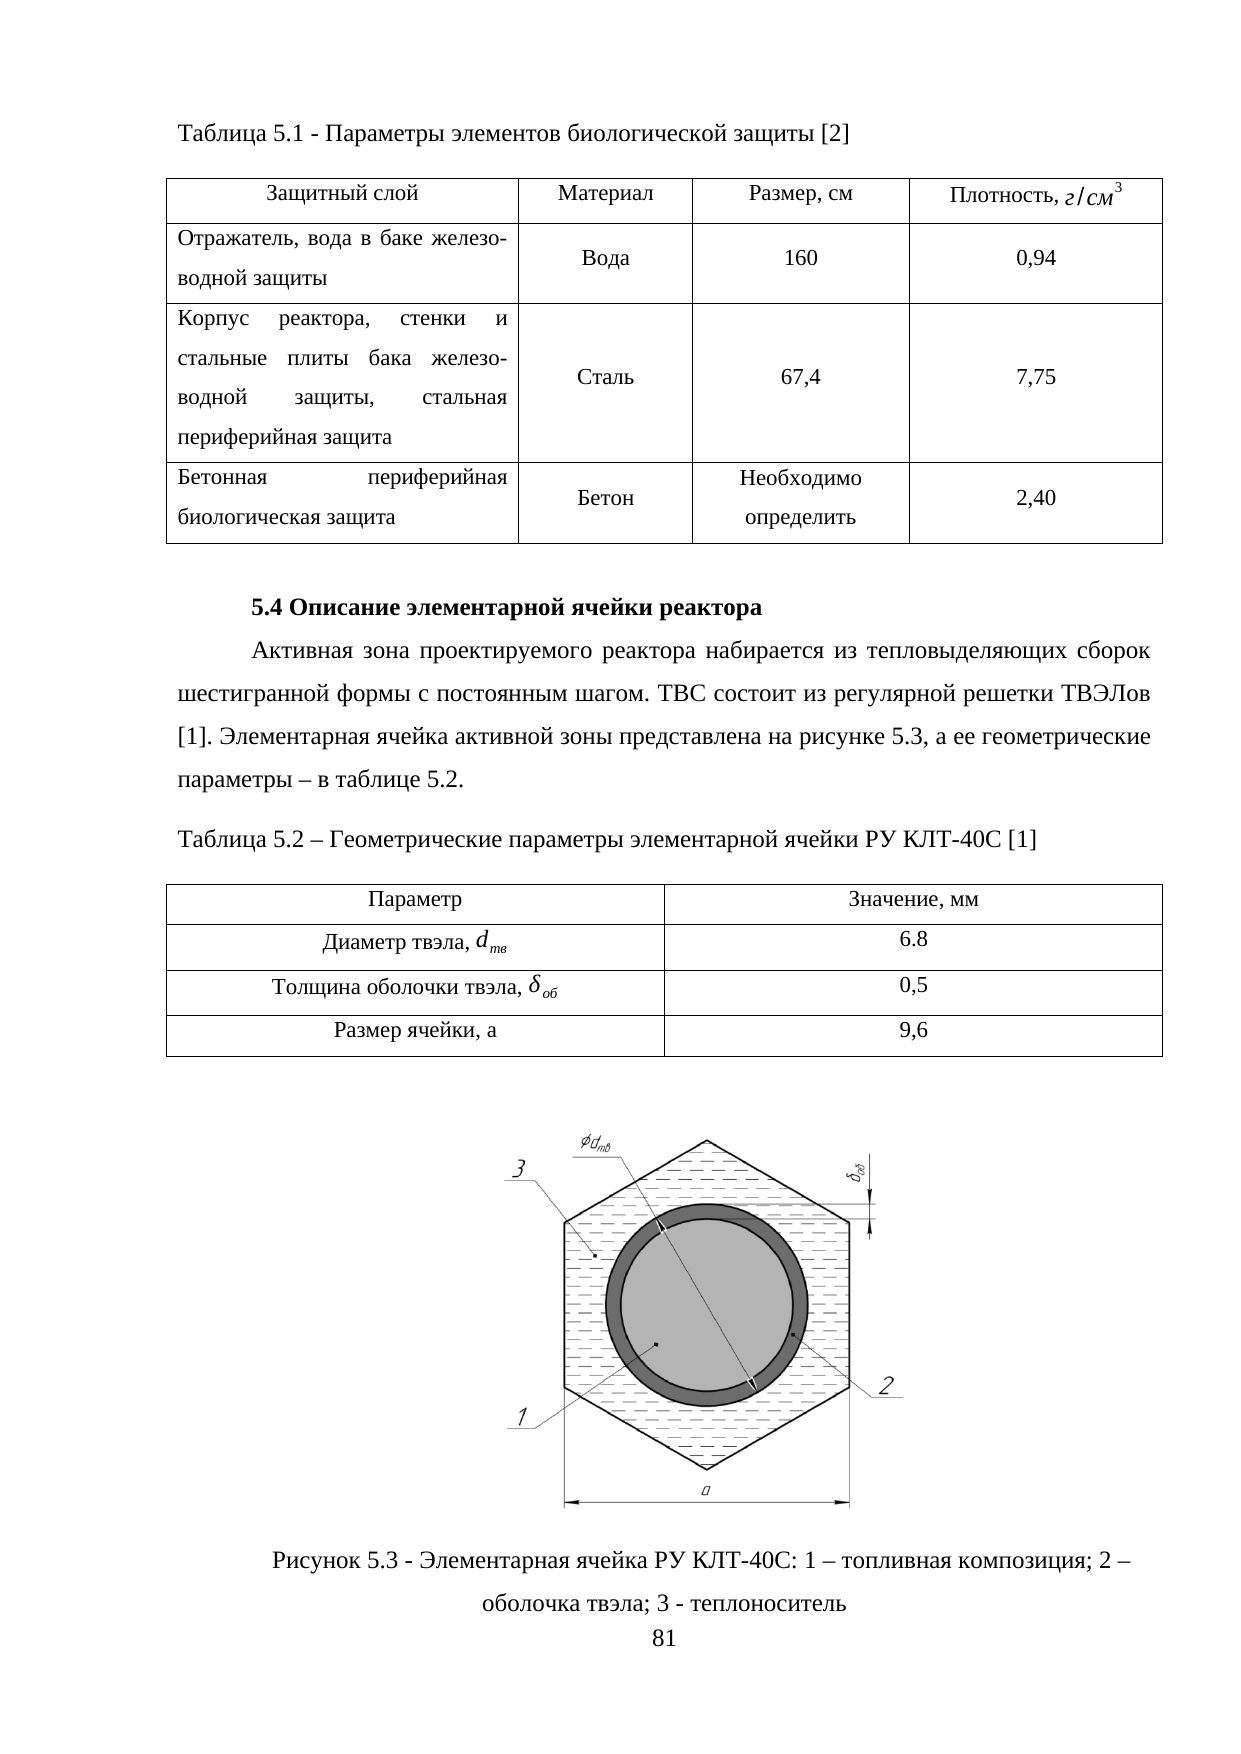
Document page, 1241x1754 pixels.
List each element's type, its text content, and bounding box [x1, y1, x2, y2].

table_cell 67,4 [693, 304, 909, 462]
table_cell Отражатель, вода в баке железо-водной защиты [167, 224, 518, 303]
table_cell Корпус реактора, стенки и стальные плиты бака железо-водной защиты, стальная периферийная защита [167, 304, 518, 462]
table_cell Необходимо определить [693, 463, 909, 543]
subtitle 5.4 Описание элементарной ячейки реактора [177, 592, 1152, 620]
table_cell 2,40 [910, 463, 1162, 543]
picture [495, 1129, 907, 1514]
table_cell Размер ячейки, a [167, 1016, 664, 1056]
table_cell 6.8 [665, 925, 1162, 970]
table_cell 0,5 [665, 971, 1162, 1015]
table_header Защитный слой [167, 179, 518, 223]
table_cell 9,6 [665, 1016, 1162, 1056]
table_header Материал [519, 179, 692, 223]
table_cell Диаметр твэла, [167, 925, 664, 970]
table_header Плотность, [910, 179, 1162, 223]
table_cell Вода [519, 224, 692, 303]
table_header Параметр [167, 885, 664, 924]
text Таблица 5.1 - Параметры элементов биологической защиты [2] [177, 118, 1152, 147]
text Таблица 5.2 – Геометрические параметры элементарной ячейки РУ КЛТ-40С [1] [177, 824, 1152, 853]
table_cell Бетон [519, 463, 692, 543]
text Активная зона проектируемого реактора набирается из тепловыделяющих сборок шестигранной формы с постоянным шагом. ТВС состоит из регулярной решетки ТВЭЛов [1]. Элементарная ячейка активной зоны представлена на рисунке 5.3, а ее геометрические параметры – в таблице 5.2. [177, 635, 1152, 793]
text Рисунок 5.3 - Элементарная ячейка РУ КЛТ-40С: 1 – топливная композиция; 2 – оболочка твэла; 3 - теплоноситель [177, 1545, 1152, 1617]
table_cell 7,75 [910, 304, 1162, 462]
table_header Размер, см [693, 179, 909, 223]
table_cell 0,94 [910, 224, 1162, 303]
table_cell Бетонная периферийная биологическая защита [167, 463, 518, 543]
table_cell 160 [693, 224, 909, 303]
table_cell Сталь [519, 304, 692, 462]
table_cell Толщина оболочки твэла, [167, 971, 664, 1015]
table_header Значение, мм [665, 885, 1162, 924]
